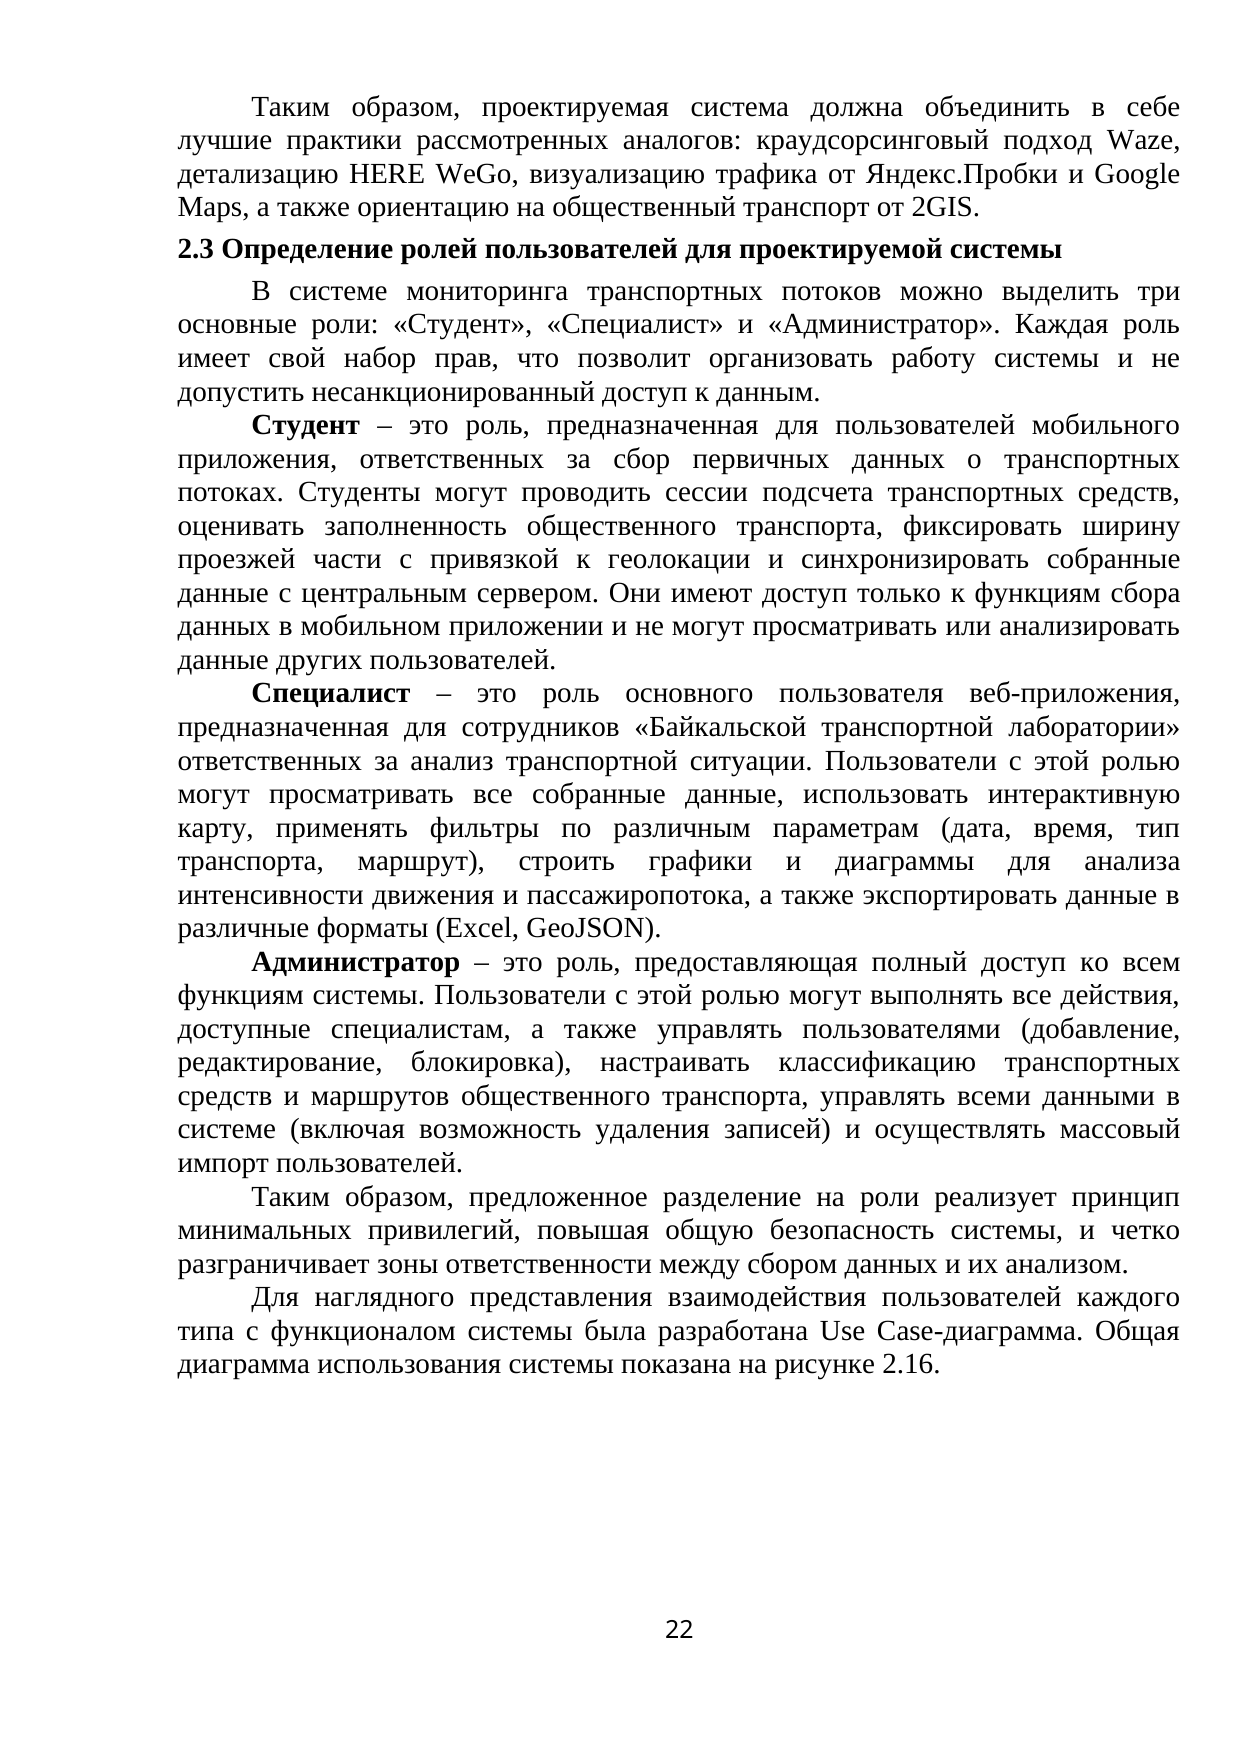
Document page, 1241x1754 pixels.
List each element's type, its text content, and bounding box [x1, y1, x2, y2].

text Для наглядного представления взаимодействия пользователей каждого типа с функционалом системы была разработана Use Case-диаграмма. Общая диаграмма использования системы показана на рисунке 2.16. [177, 1279, 1181, 1380]
text Таким образом, предложенное разделение на роли реализует принцип минимальных привилегий, повышая общую безопасность системы, и четко разграничивает зоны ответственности между сбором данных и их анализом. [177, 1179, 1181, 1279]
text Администратор – это роль, предоставляющая полный доступ ко всем функциям системы. Пользователи с этой ролью могут выполнять все действия, доступные специалистам, а также управлять пользователями (добавление, редактирование, блокировка), настраивать классификацию транспортных средств и маршрутов общественного транспорта, управлять всеми данными в системе (включая возможность удаления записей) и осуществлять массовый импорт пользователей. [177, 944, 1181, 1179]
text В системе мониторинга транспортных потоков можно выделить три основные роли: «Студент», «Специалист» и «Администратор». Каждая роль имеет свой набор прав, что позволит организовать работу системы и не допустить несанкционированный доступ к данным. [177, 273, 1181, 407]
text Таким образом, проектируемая система должна объединить в себе лучшие практики рассмотренных аналогов: краудсорсинговый подход Waze, детализацию HERE WeGo, визуализацию трафика от Яндекс.Пробки и Google Maps, а также ориентацию на общественный транспорт от 2GIS. [177, 89, 1181, 223]
text Специалист – это роль основного пользователя веб-приложения, предназначенная для сотрудников «Байкальской транспортной лаборатории» ответственных за анализ транспортной ситуации. Пользователи с этой ролью могут просматривать все собранные данные, использовать интерактивную карту, применять фильтры по различным параметрам (дата, время, тип транспорта, маршрут), строить графики и диаграммы для анализа интенсивности движения и пассажиропотока, а также экспортировать данные в различные форматы (Excel, GeoJSON). [177, 676, 1181, 944]
text Студент – это роль, предназначенная для пользователей мобильного приложения, ответственных за сбор первичных данных о транспортных потоках. Студенты могут проводить сессии подсчета транспортных средств, оценивать заполненность общественного транспорта, фиксировать ширину проезжей части с привязкой к геолокации и синхронизировать собранные данные с центральным сервером. Они имеют доступ только к функциям сбора данных в мобильном приложении и не могут просматривать или анализировать данные других пользователей. [177, 407, 1181, 676]
text 2.3 Определение ролей пользователей для проектируемой системы [177, 231, 1181, 265]
